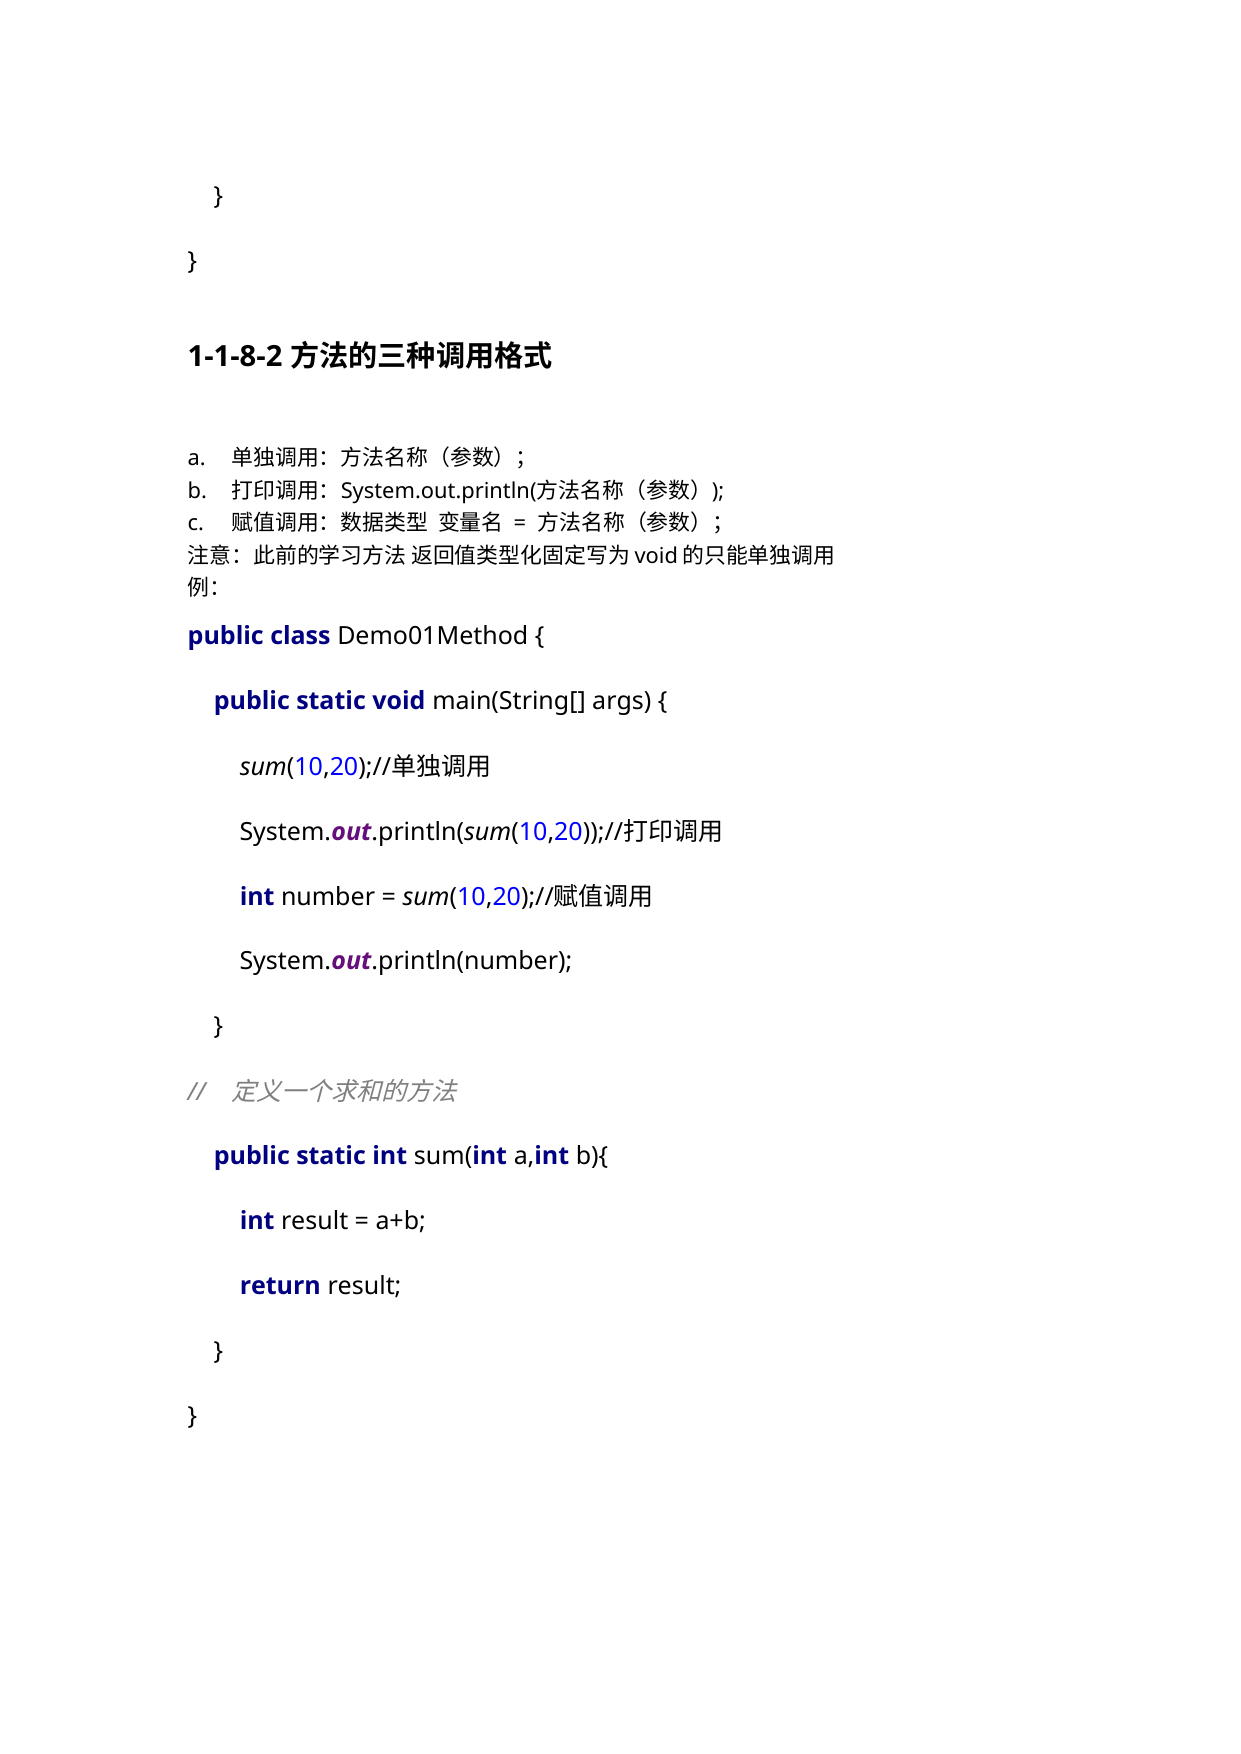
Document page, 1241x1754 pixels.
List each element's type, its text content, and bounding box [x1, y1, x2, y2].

text 例： [187, 570, 1053, 602]
text public class Demo01Method { public static void main(String[] args) { sum(10,20);//单独调用 System.out.println(sum(10,20));//打印调用 int number = sum(10,20);//赋值调用 System.out.println(number); } // 定义一个求和的方法 public static int sum(int a,int b){ int result = a+b; return result; } } [187, 602, 1053, 1447]
list 单独调用：方法名称（参数）； [187, 440, 1053, 472]
subtitle 1-1-8-2 方法的三种调用格式 [187, 321, 1053, 386]
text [187, 162, 1053, 292]
text 注意：此前的学习方法 返回值类型化固定写为void的只能单独调用 [187, 537, 1053, 570]
list 打印调用：System.out.println(方法名称（参数）); [187, 472, 1053, 505]
list 赋值调用：数据类型 变量名 = 方法名称（参数）； [187, 505, 1053, 537]
